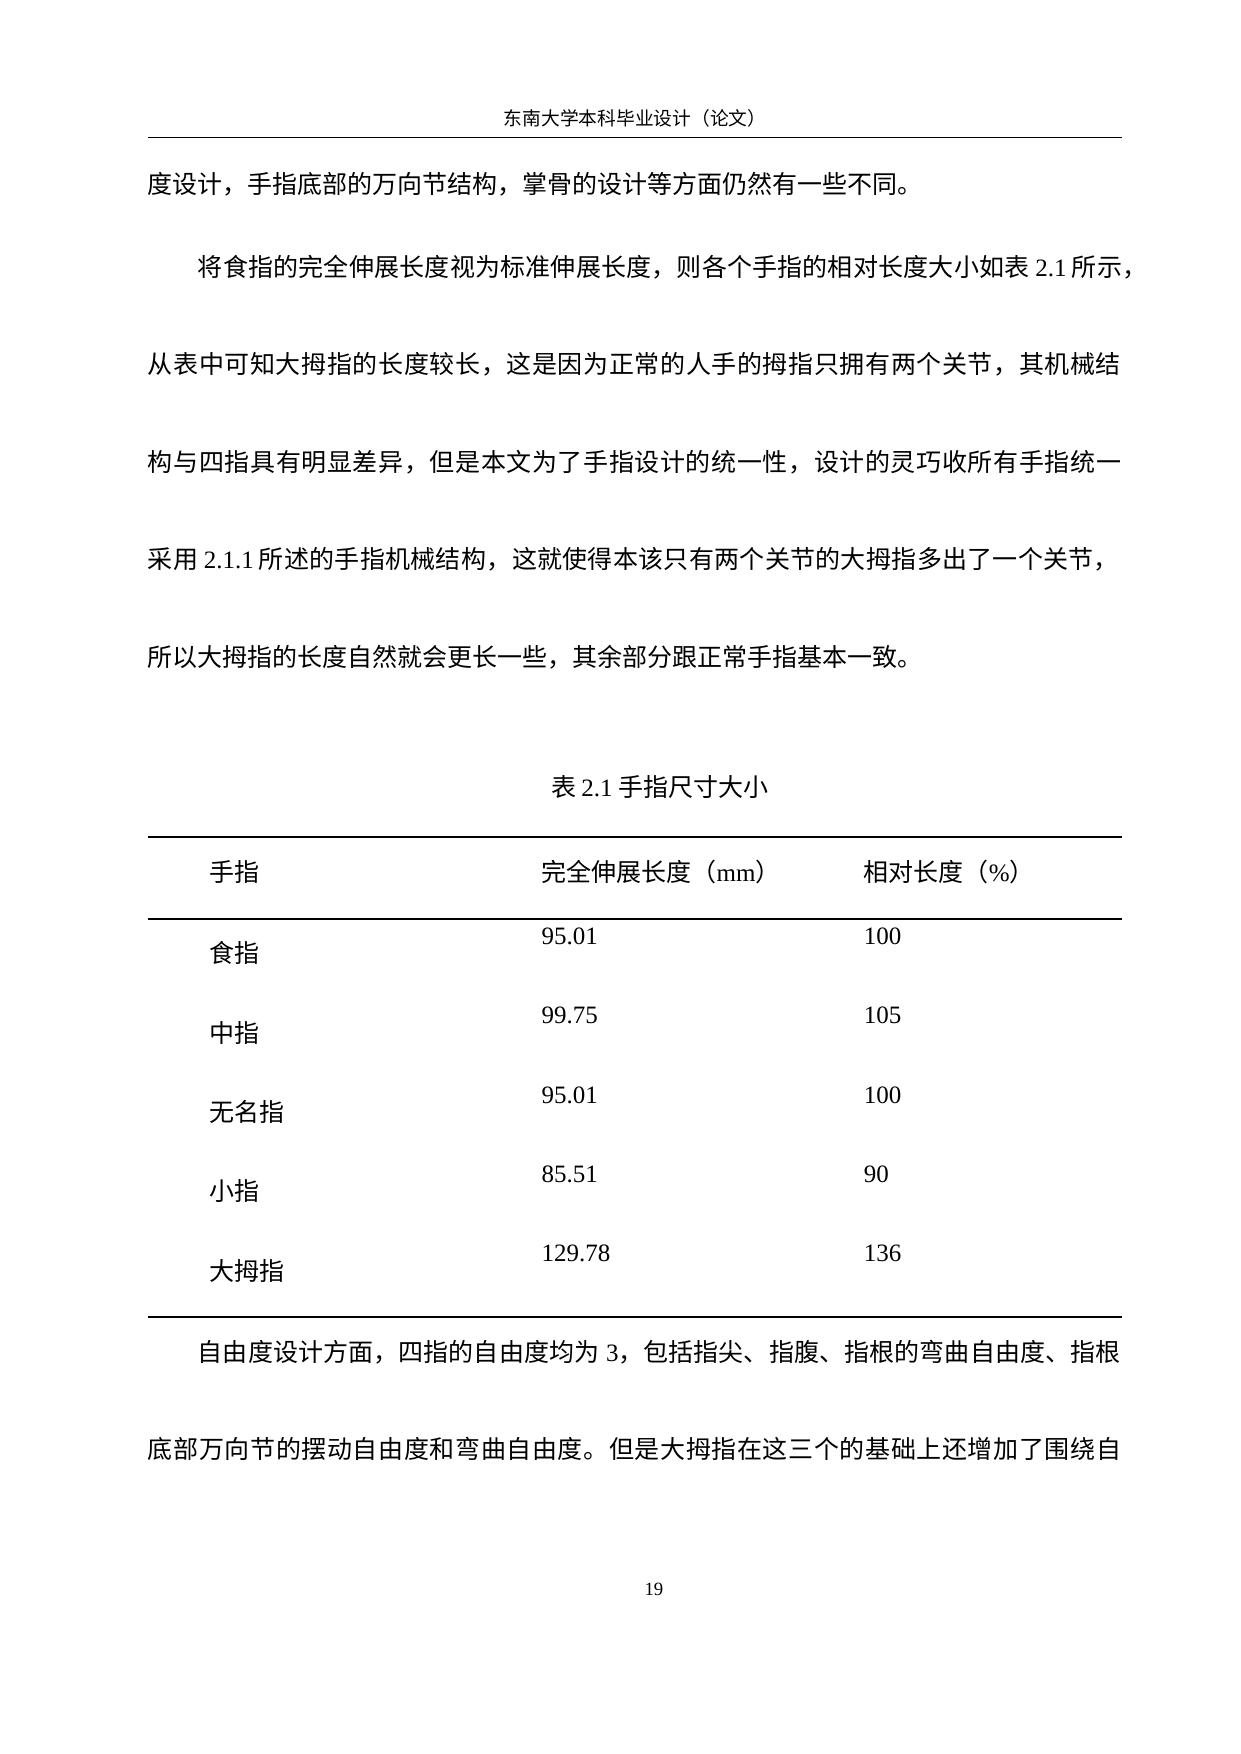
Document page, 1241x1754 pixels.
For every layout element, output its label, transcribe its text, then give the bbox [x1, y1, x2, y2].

table_header 相对长度（%） [803, 838, 1122, 917]
table_cell 136 [803, 1237, 1122, 1316]
table_cell 99.75 [480, 999, 802, 1078]
table_cell 小指 [148, 1157, 480, 1237]
table_cell 100 [803, 920, 1122, 999]
table_header 完全伸展长度（mm） [480, 838, 802, 917]
table_cell 无名指 [148, 1078, 480, 1157]
table_header 手指 [148, 838, 480, 917]
text 表2.1 手指尺寸大小 [148, 753, 1122, 818]
table_cell 129.78 [480, 1237, 802, 1316]
table_cell 85.51 [480, 1157, 802, 1237]
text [148, 150, 1122, 215]
table_cell 90 [803, 1157, 1122, 1237]
table_cell 105 [803, 999, 1122, 1078]
table_cell 大拇指 [148, 1237, 480, 1316]
table_cell 100 [803, 1078, 1122, 1157]
text 将食指的完全伸展长度视为标准伸展长度，则各个手指的相对长度大小如表2.1所示，从表中可知大拇指的长度较长，这是因为正常的人手的拇指只拥有两个关节，其机械结构与四指具有明显差异，但是本文为了手指设计的统一性，设计的灵巧收所有手指统一采用2.1.1所述的手指机械结构，这就使得本该只有两个关节的大拇指多出了一个关节，所以大拇指的长度自然就会更长一些，其余部分跟正常手指基本一致。 [148, 233, 1122, 688]
table_cell 95.01 [480, 920, 802, 999]
table_cell 中指 [148, 999, 480, 1078]
table_cell 食指 [148, 920, 480, 999]
table_cell 95.01 [480, 1078, 802, 1157]
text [148, 1318, 1122, 1480]
